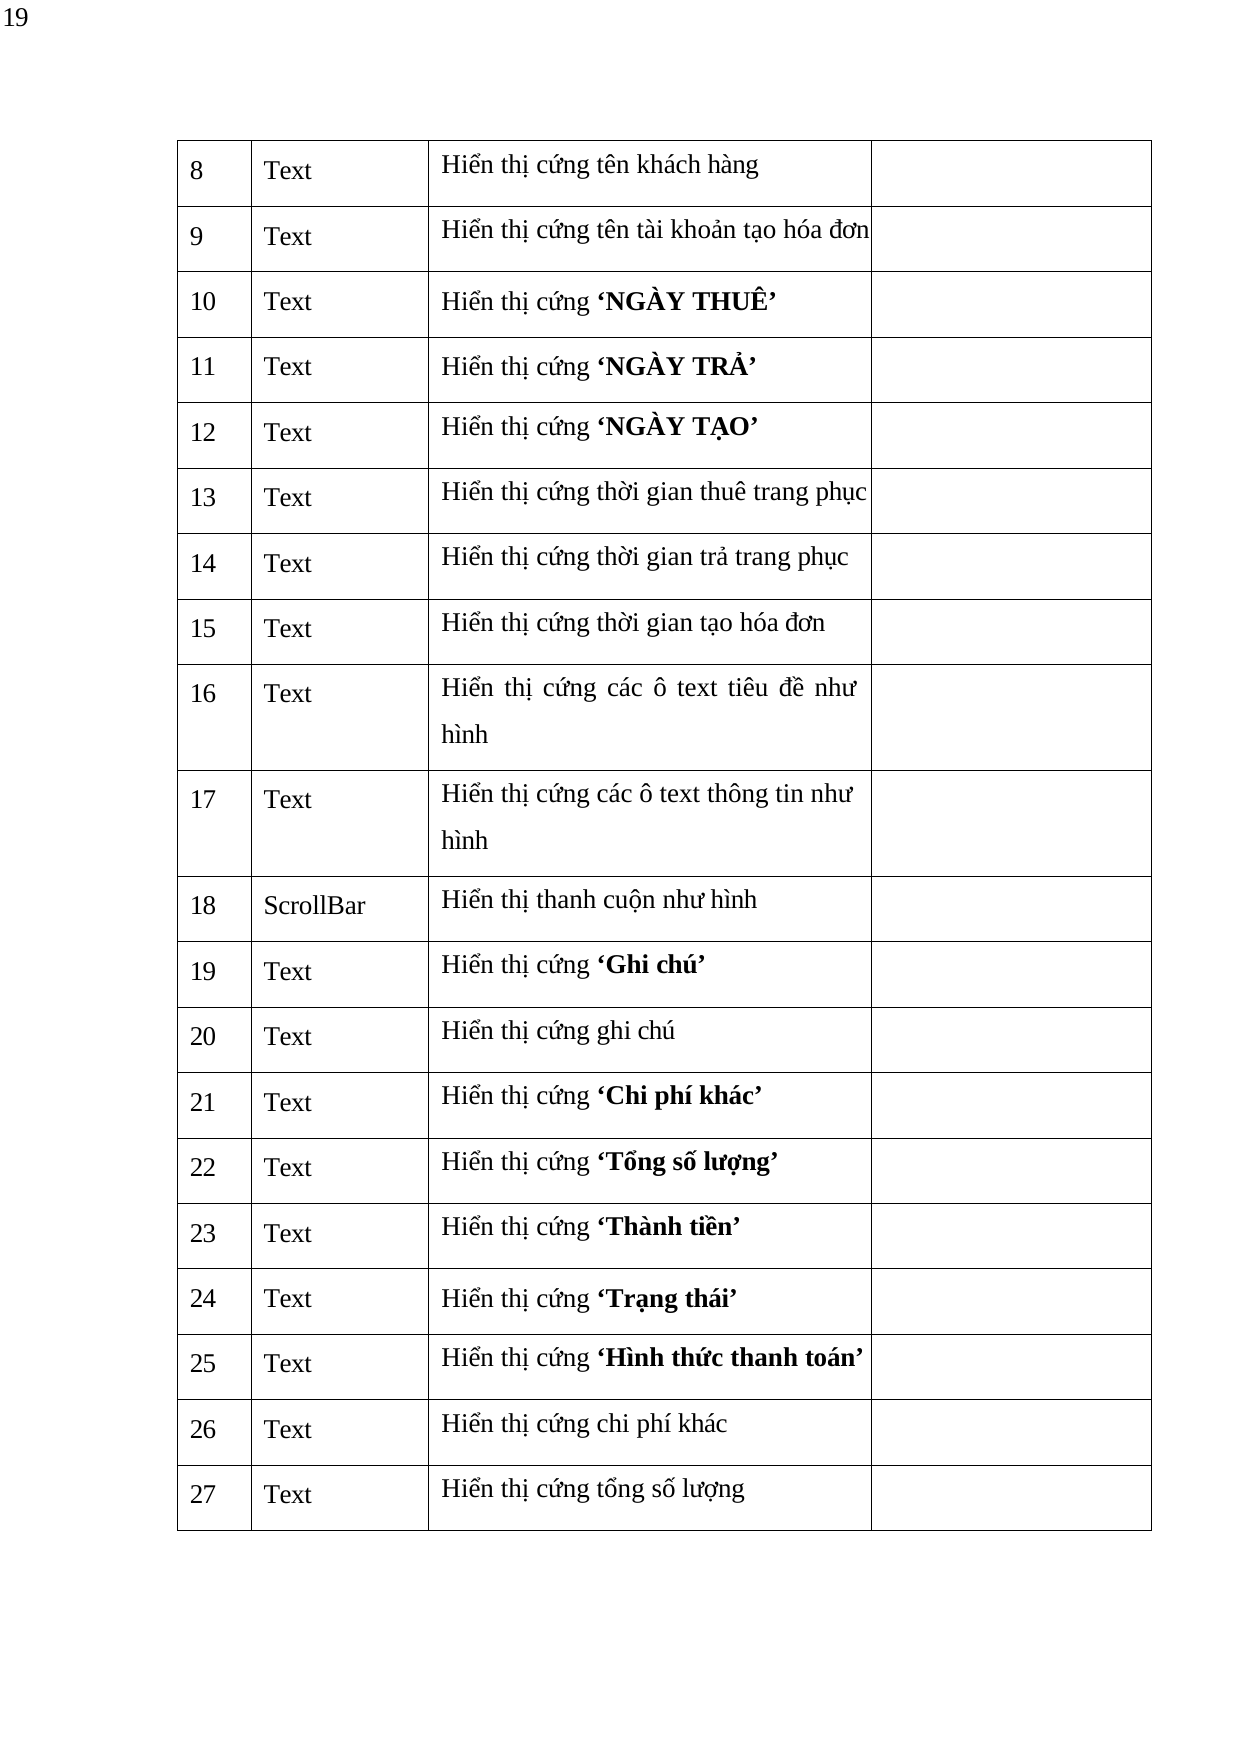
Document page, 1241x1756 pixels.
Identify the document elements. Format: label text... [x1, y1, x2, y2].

table_cell Text [252, 1008, 428, 1072]
table_cell Hiển thị cứng ‘NGÀY THUÊ’ [429, 272, 871, 337]
table_cell Hiển thị cứng thời gian trả trang phục [429, 534, 871, 598]
table_cell 12 [178, 403, 251, 467]
table_cell [872, 469, 1151, 533]
table_cell Text [252, 1466, 428, 1530]
table_cell 10 [178, 272, 251, 337]
table_header Text [252, 141, 428, 206]
table_cell 16 [178, 665, 251, 770]
table_cell Text [252, 1269, 428, 1334]
table_cell Text [252, 534, 428, 598]
table_cell [872, 207, 1151, 271]
table_cell 24 [178, 1269, 251, 1334]
table_cell Hiển thị cứng thời gian thuê trang phục [429, 469, 871, 533]
table_cell Text [252, 338, 428, 402]
table_cell Hiển thị cứng ‘Thành tiền’ [429, 1204, 871, 1268]
table_cell [872, 1139, 1151, 1203]
table_cell [872, 534, 1151, 598]
table_cell Text [252, 771, 428, 876]
table_cell Hiển thị cứng ‘Tổng số lượng’ [429, 1139, 871, 1203]
table_cell Hiển thị cứng ‘NGÀY TẠO’ [429, 403, 871, 467]
table_cell 21 [178, 1073, 251, 1137]
table_cell 13 [178, 469, 251, 533]
table_cell Hiển thị cứng ‘Trạng thái’ [429, 1269, 871, 1334]
table_cell Hiển thị cứng các ô text thông tin như hình [429, 771, 871, 876]
table_cell [872, 1269, 1151, 1334]
table_cell Hiển thị cứng ‘Hình thức thanh toán’ [429, 1335, 871, 1399]
table_cell Text [252, 1073, 428, 1137]
table_cell Text [252, 942, 428, 1007]
table_cell Hiển thị cứng ‘Chi phí khác’ [429, 1073, 871, 1137]
table_cell 19 [178, 942, 251, 1007]
table_cell Hiển thị cứng ghi chú [429, 1008, 871, 1072]
table_cell Text [252, 600, 428, 664]
table_cell Text [252, 1139, 428, 1203]
table_cell Text [252, 469, 428, 533]
table_cell 18 [178, 877, 251, 941]
table_header Hiển thị cứng tên khách hàng [429, 141, 871, 206]
table_cell ScrollBar [252, 877, 428, 941]
table_cell 26 [178, 1400, 251, 1464]
table_cell [872, 665, 1151, 770]
table_cell 15 [178, 600, 251, 664]
table_cell [872, 1008, 1151, 1072]
table_cell [872, 1400, 1151, 1464]
table_cell Hiển thị cứng tên tài khoản tạo hóa đơn [429, 207, 871, 271]
table_header 8 [178, 141, 251, 206]
table_cell Text [252, 1335, 428, 1399]
table_cell 14 [178, 534, 251, 598]
table_cell [872, 1073, 1151, 1137]
table_cell Text [252, 1204, 428, 1268]
table_cell [872, 1466, 1151, 1530]
table_cell Text [252, 1400, 428, 1464]
table_cell [872, 403, 1151, 467]
table_cell 23 [178, 1204, 251, 1268]
table_cell 25 [178, 1335, 251, 1399]
table_cell [872, 1204, 1151, 1268]
table_cell 9 [178, 207, 251, 271]
table_cell Hiển thị cứng ‘Ghi chú’ [429, 942, 871, 1007]
table_cell [872, 877, 1151, 941]
table_cell Text [252, 665, 428, 770]
table_cell Hiển thị cứng các ô text tiêu đề như hình [429, 665, 871, 770]
table_cell 17 [178, 771, 251, 876]
table_cell Text [252, 403, 428, 467]
table_cell 22 [178, 1139, 251, 1203]
table_cell Hiển thị thanh cuộn như hình [429, 877, 871, 941]
table_cell Text [252, 272, 428, 337]
table_cell Hiển thị cứng chi phí khác [429, 1400, 871, 1464]
table_cell [872, 338, 1151, 402]
table_cell [872, 942, 1151, 1007]
table_cell Hiển thị cứng tổng số lượng [429, 1466, 871, 1530]
table_cell 27 [178, 1466, 251, 1530]
table_cell [872, 771, 1151, 876]
table_cell 11 [178, 338, 251, 402]
table_header [872, 141, 1151, 206]
table_cell Hiển thị cứng ‘NGÀY TRẢ’ [429, 338, 871, 402]
table_cell Hiển thị cứng thời gian tạo hóa đơn [429, 600, 871, 664]
table_cell [872, 272, 1151, 337]
table_cell 20 [178, 1008, 251, 1072]
table_cell [872, 600, 1151, 664]
table_cell [872, 1335, 1151, 1399]
table_cell Text [252, 207, 428, 271]
